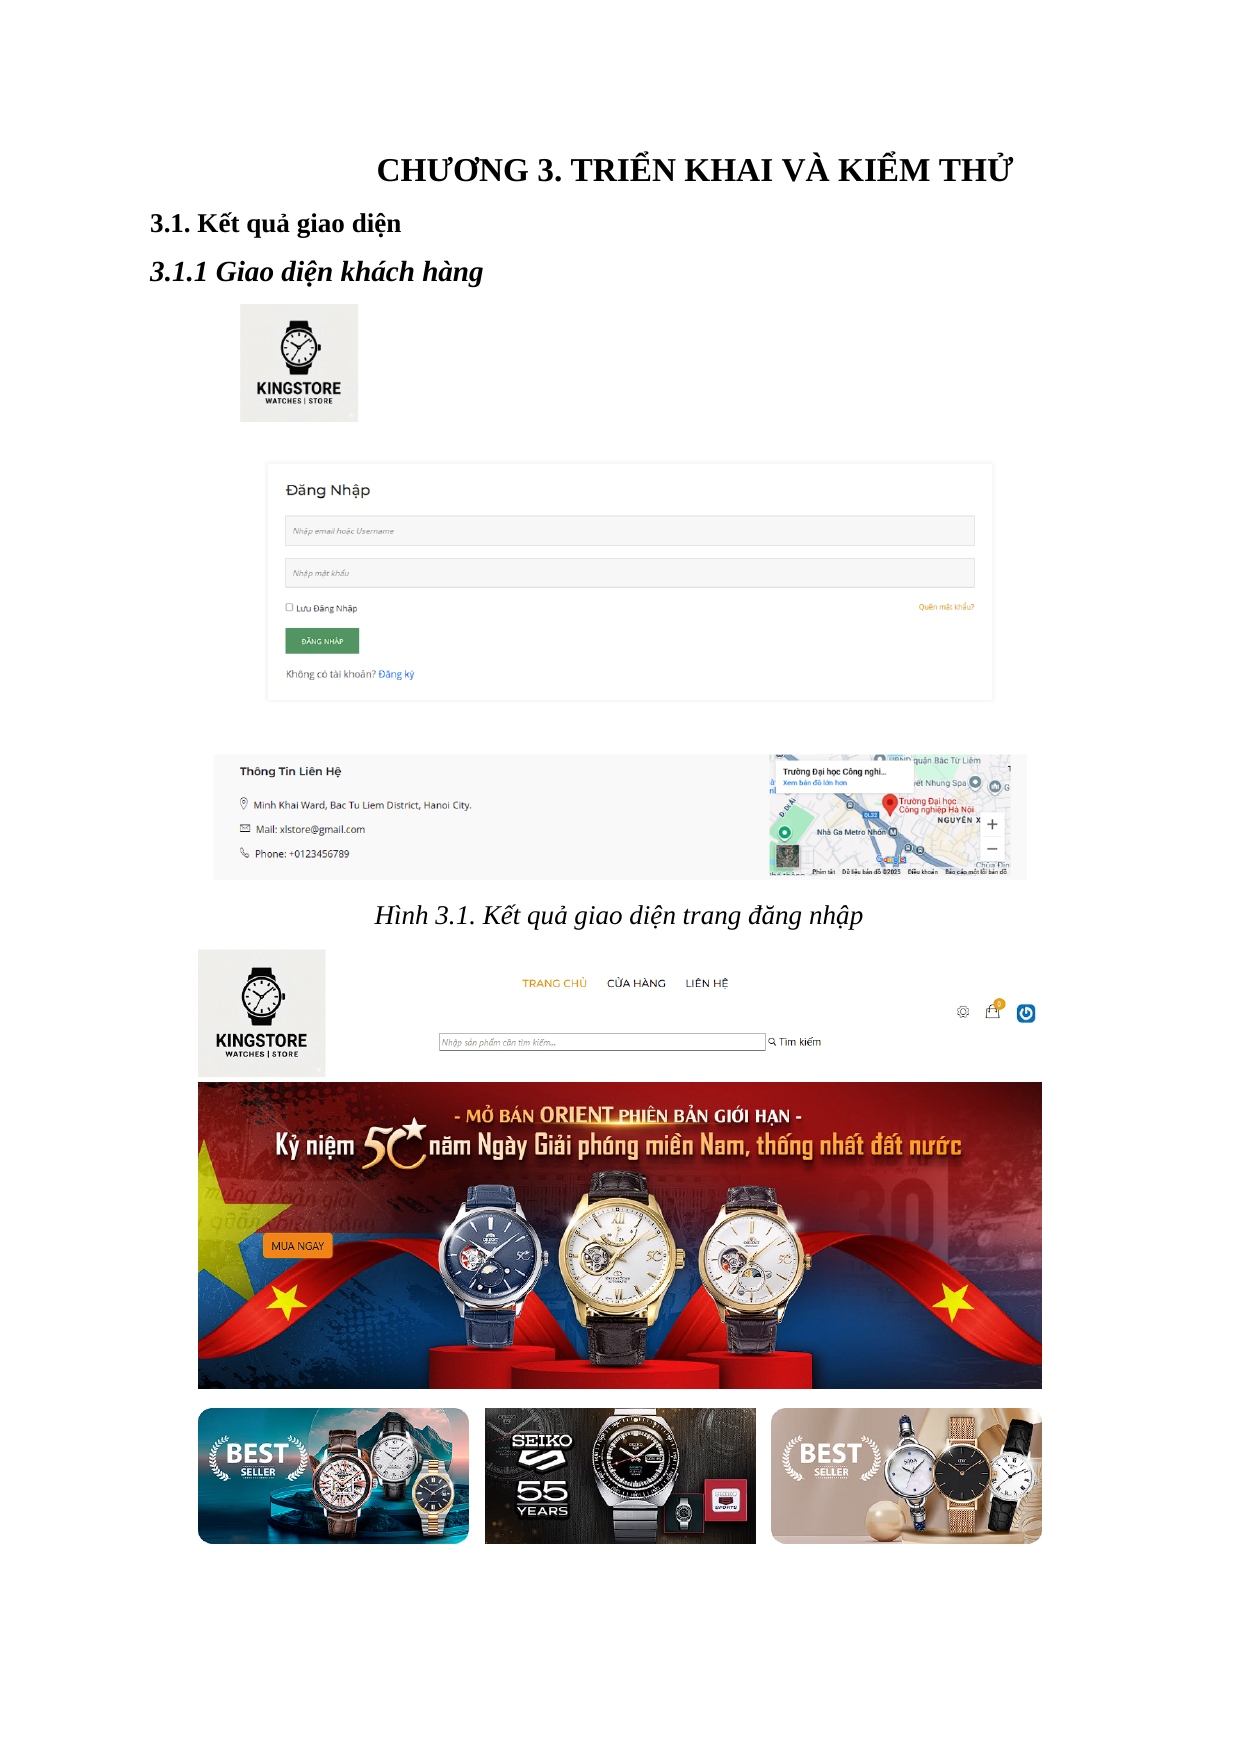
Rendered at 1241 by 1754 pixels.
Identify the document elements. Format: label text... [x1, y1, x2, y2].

subtitle 3.1. Kết quả giao diện [150, 207, 1090, 239]
picture [213, 304, 1027, 884]
picture [196, 945, 1044, 1567]
subtitle 3.1.1 Giao diện khách hàng [150, 254, 1090, 288]
text Hình 3.1. Kết quả giao diện trang đăng nhập [150, 899, 1090, 930]
subtitle CHƯƠNG 3. TRIỂN KHAI VÀ KIỂM THỬ [225, 150, 1090, 188]
